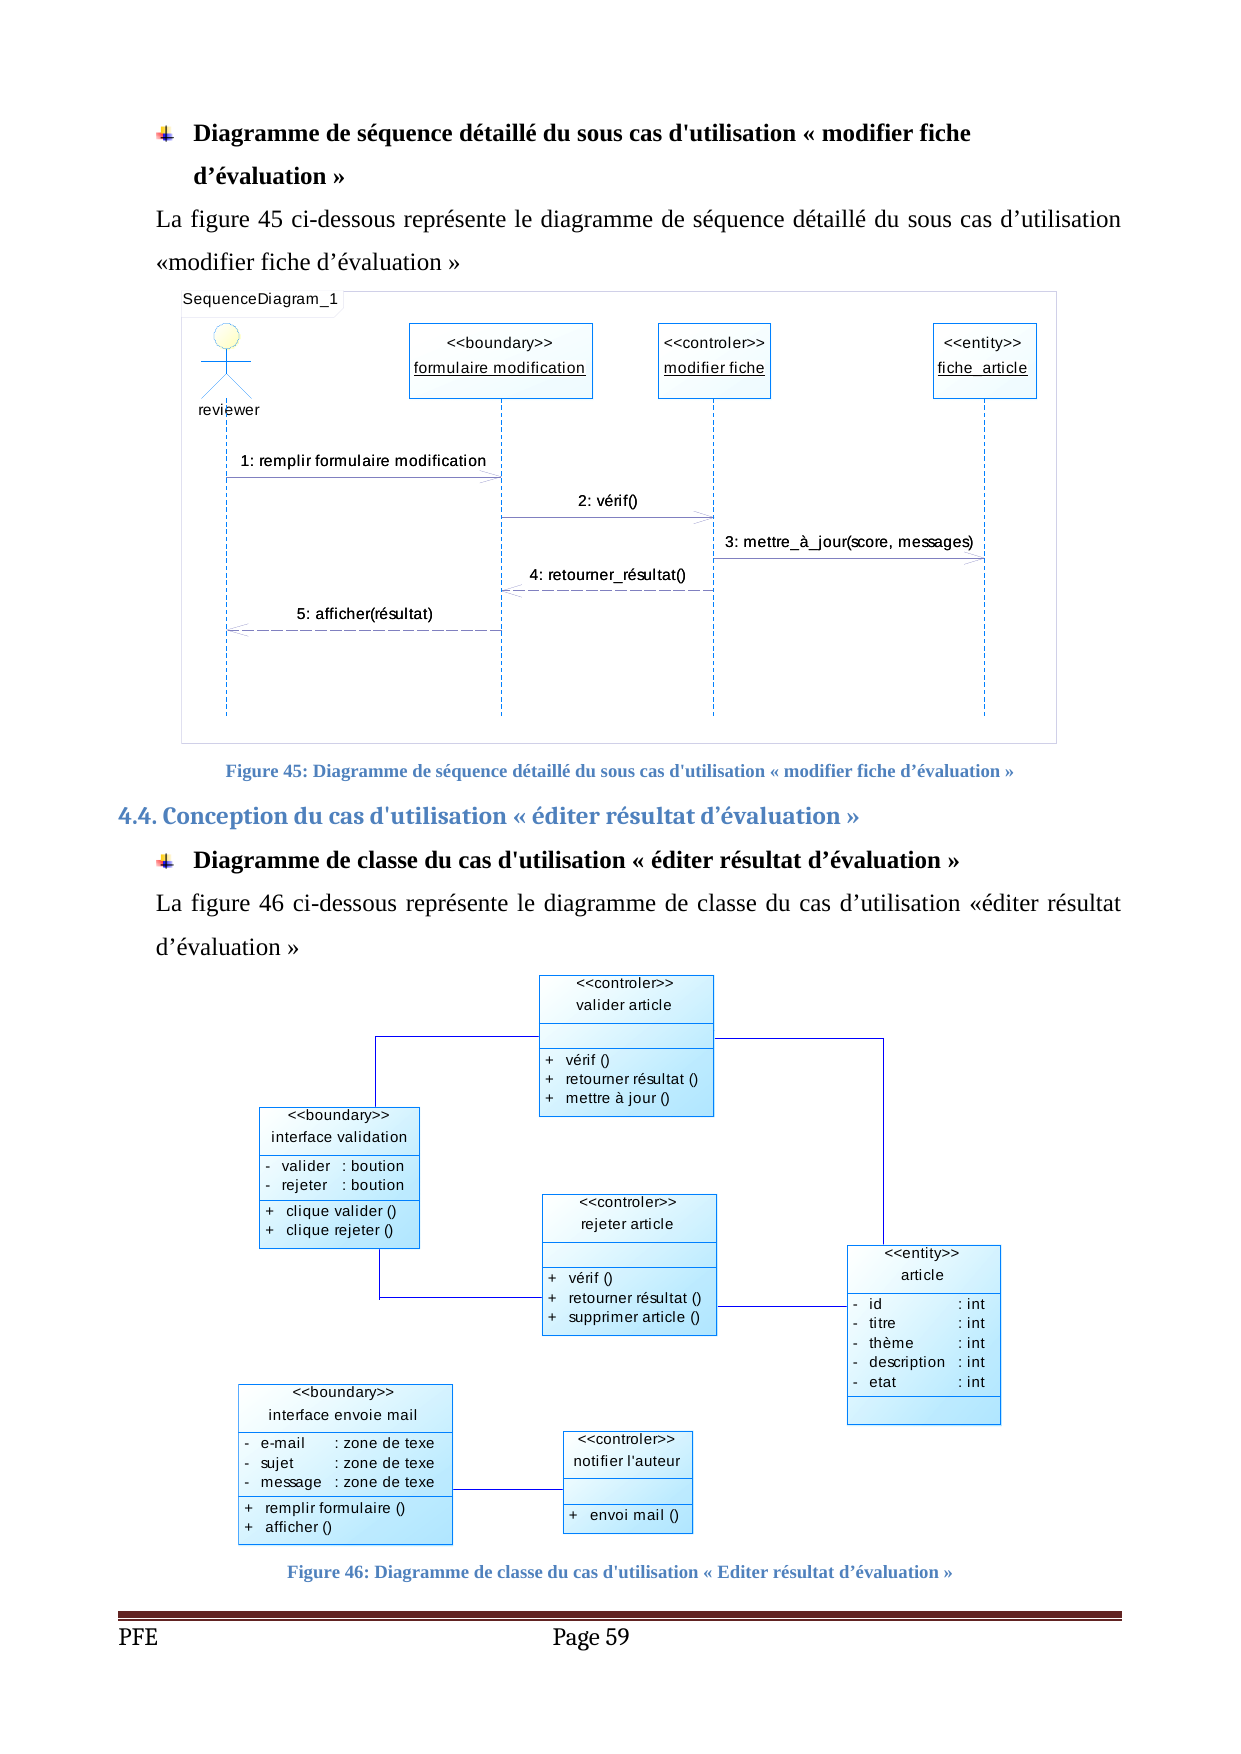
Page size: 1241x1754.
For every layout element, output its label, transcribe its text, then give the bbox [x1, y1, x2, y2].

list Diagramme de séquence détaillé du sous cas d'utilisation « modifier fiche d’évaluation » [156, 118, 1122, 190]
picture [156, 852, 174, 869]
subtitle 4.4. Conception du cas d'utilisation « éditer résultat d’évaluation » [118, 802, 1122, 831]
list Diagramme de classe du cas d'utilisation « éditer résultat d’évaluation » [156, 845, 1122, 874]
text La figure 45 ci-dessous représente le diagramme de séquence détaillé du sous cas d’utilisation «modifier fiche d’évaluation » [156, 204, 1122, 276]
picture [156, 124, 174, 142]
text La figure 46 ci-dessous représente le diagramme de classe du cas d’utilisation «éditer résultat d’évaluation » [156, 888, 1122, 960]
